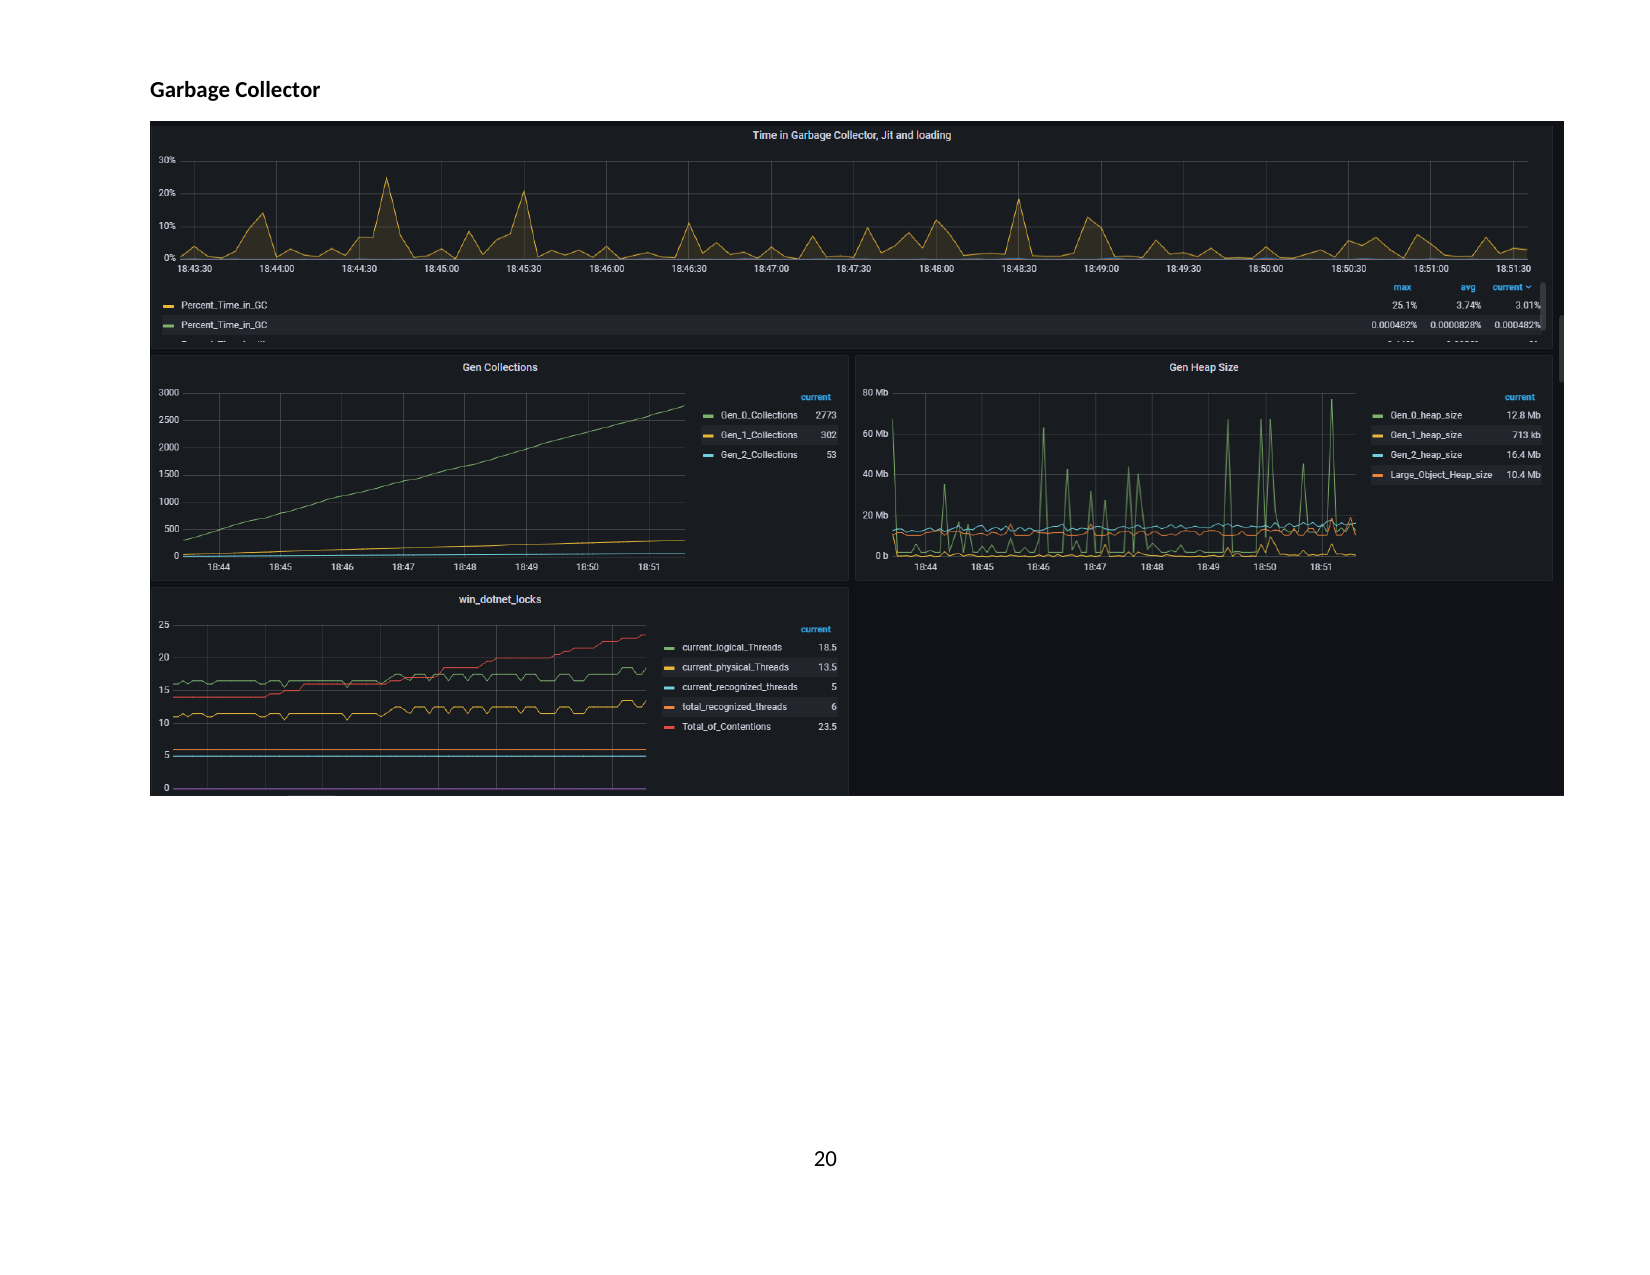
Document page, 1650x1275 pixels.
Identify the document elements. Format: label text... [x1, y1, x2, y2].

picture [150, 121, 1564, 796]
text Garbage Collector [150, 75, 1575, 103]
